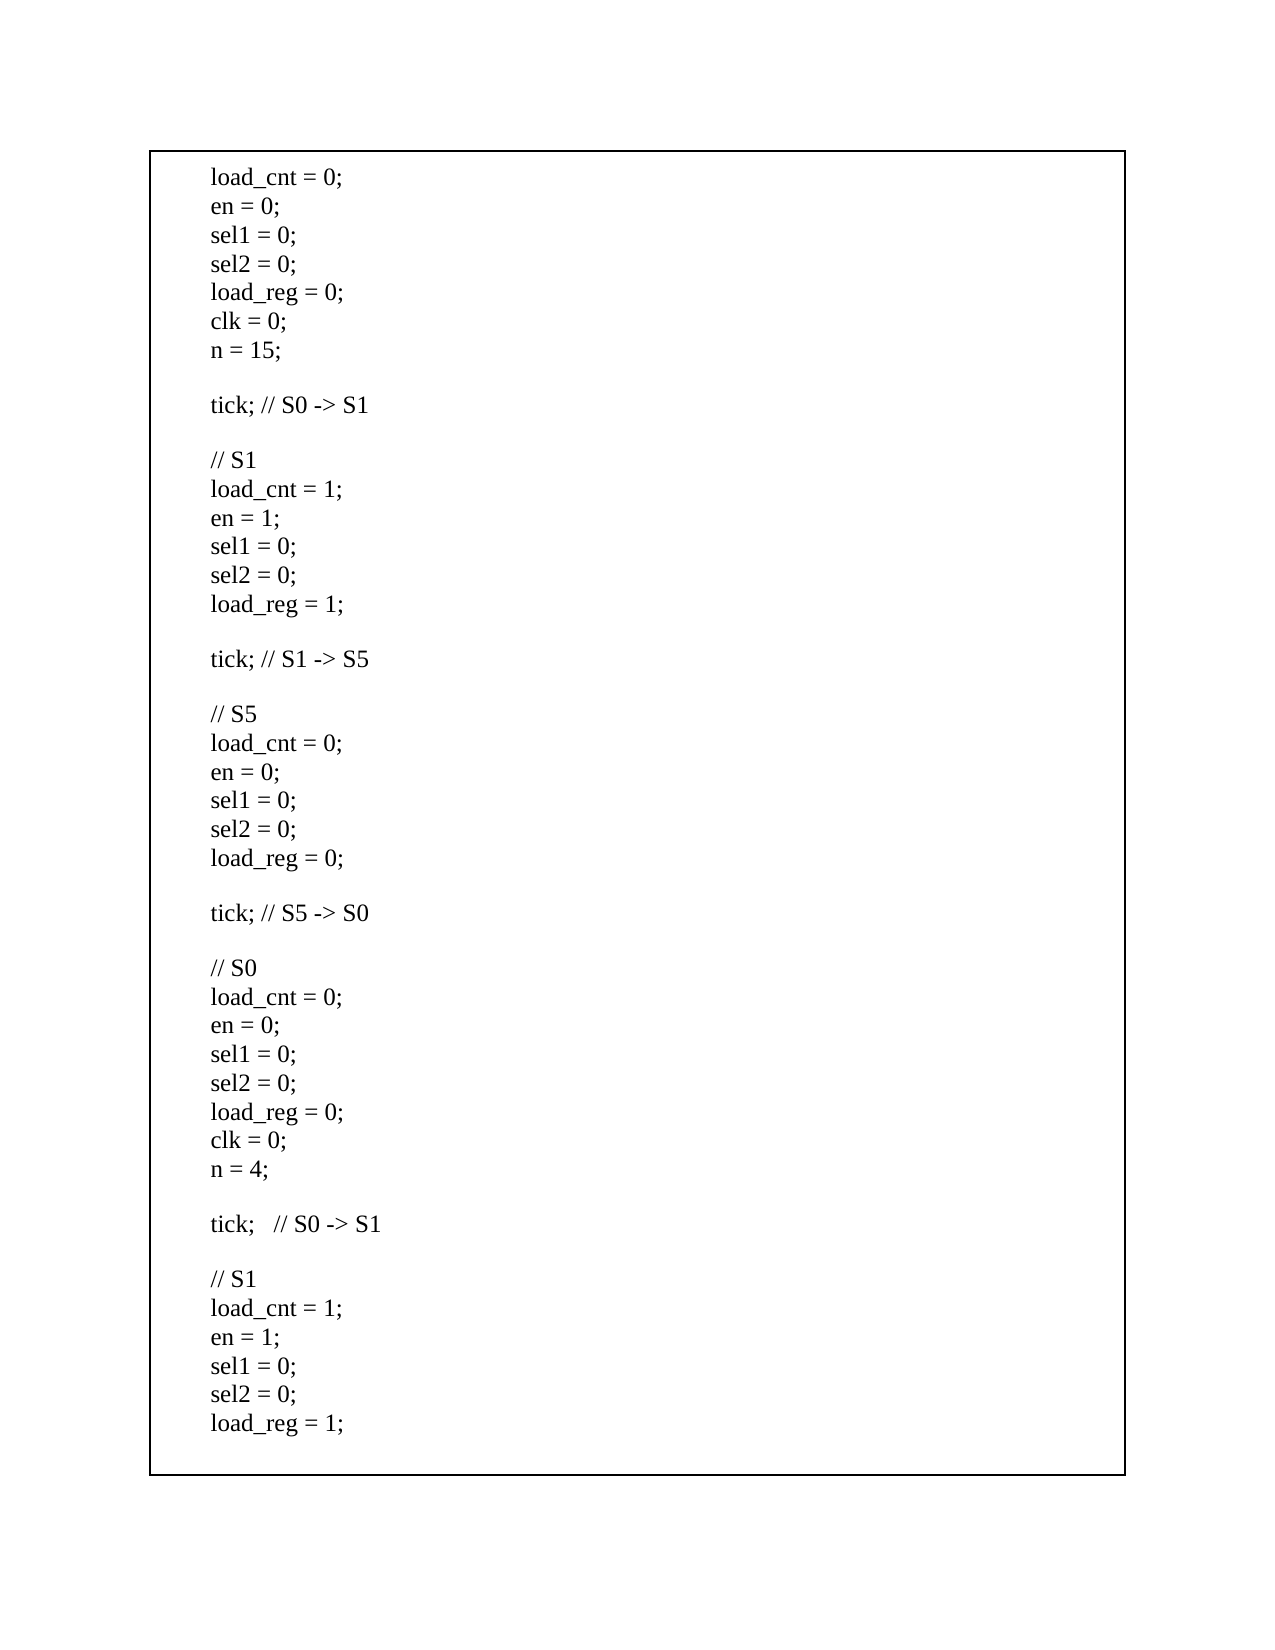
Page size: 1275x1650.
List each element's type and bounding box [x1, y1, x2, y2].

table_cell [151, 152, 1124, 1474]
